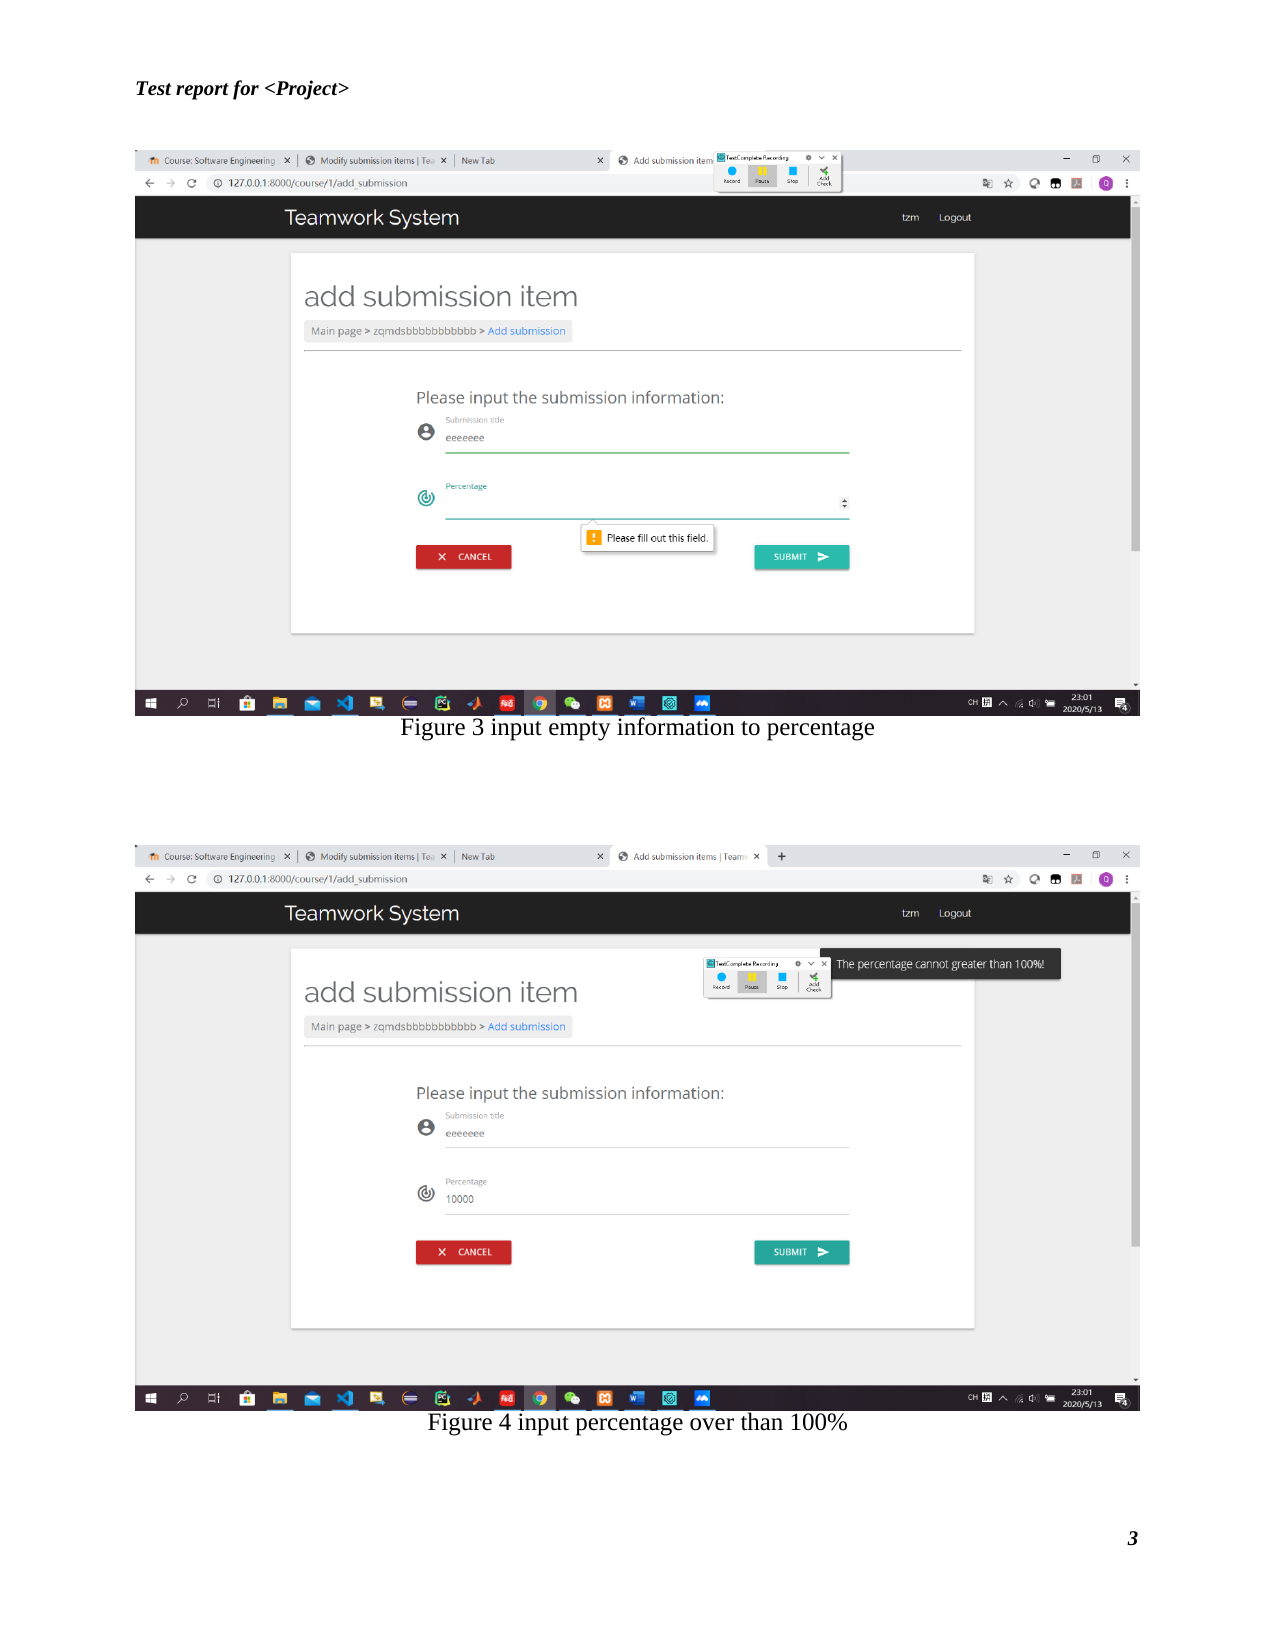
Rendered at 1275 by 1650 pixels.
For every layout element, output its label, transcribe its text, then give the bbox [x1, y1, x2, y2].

text Figure 4 input percentage over than 100% [135, 1411, 1140, 1436]
picture [135, 845, 1140, 1411]
text Figure 3 input empty information to percentage [135, 716, 1140, 740]
picture [135, 150, 1140, 716]
